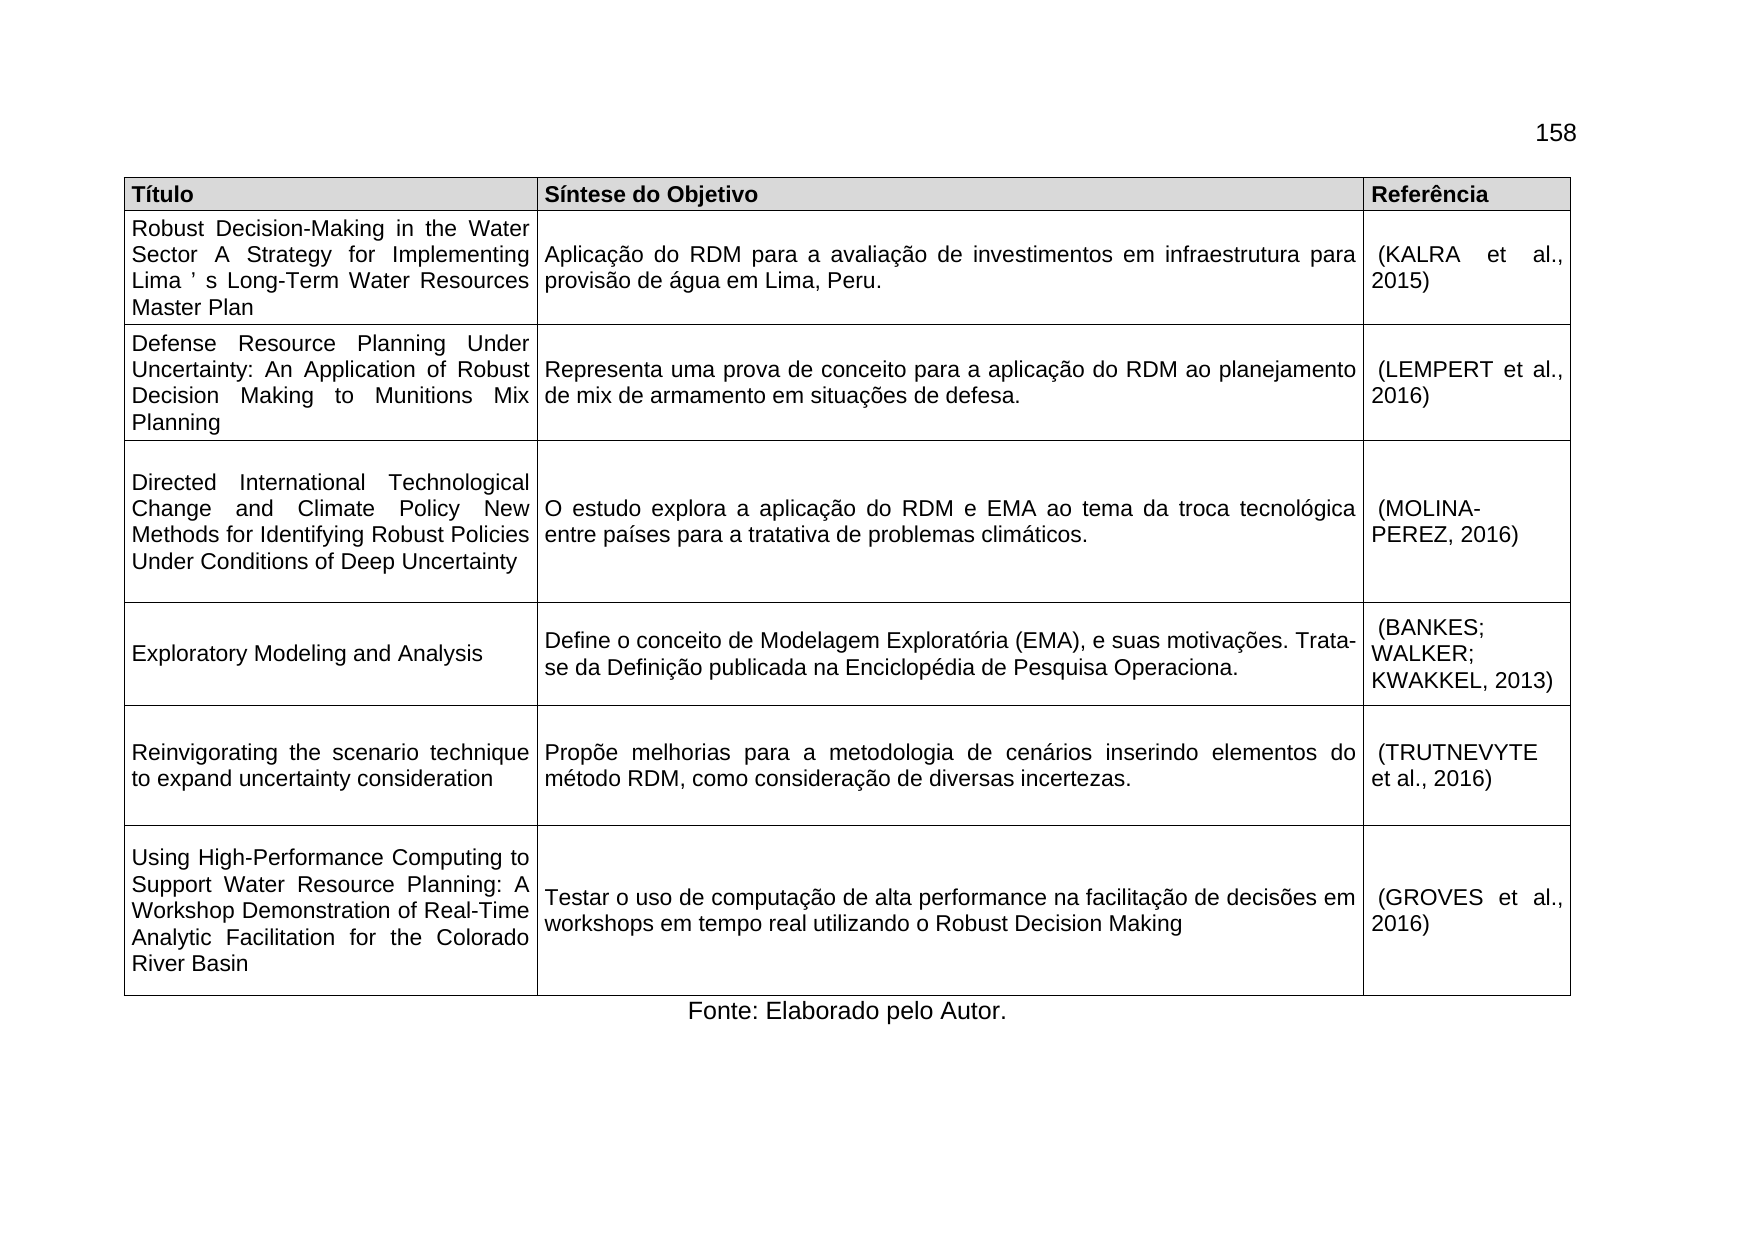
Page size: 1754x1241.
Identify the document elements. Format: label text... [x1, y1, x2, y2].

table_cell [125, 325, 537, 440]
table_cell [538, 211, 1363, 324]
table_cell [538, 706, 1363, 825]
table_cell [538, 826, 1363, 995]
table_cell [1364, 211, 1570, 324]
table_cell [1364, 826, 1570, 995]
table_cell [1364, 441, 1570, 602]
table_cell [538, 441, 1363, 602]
table_header Referência [1364, 178, 1570, 210]
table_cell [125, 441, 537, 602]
table_header Título [125, 178, 537, 210]
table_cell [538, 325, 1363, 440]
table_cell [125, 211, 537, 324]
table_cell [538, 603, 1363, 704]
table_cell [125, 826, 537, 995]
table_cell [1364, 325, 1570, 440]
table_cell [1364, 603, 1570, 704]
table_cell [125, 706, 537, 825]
table_header Síntese do Objetivo [538, 178, 1363, 210]
text Fonte: Elaborado pelo Autor. [118, 996, 1577, 1024]
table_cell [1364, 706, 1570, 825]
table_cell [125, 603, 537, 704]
